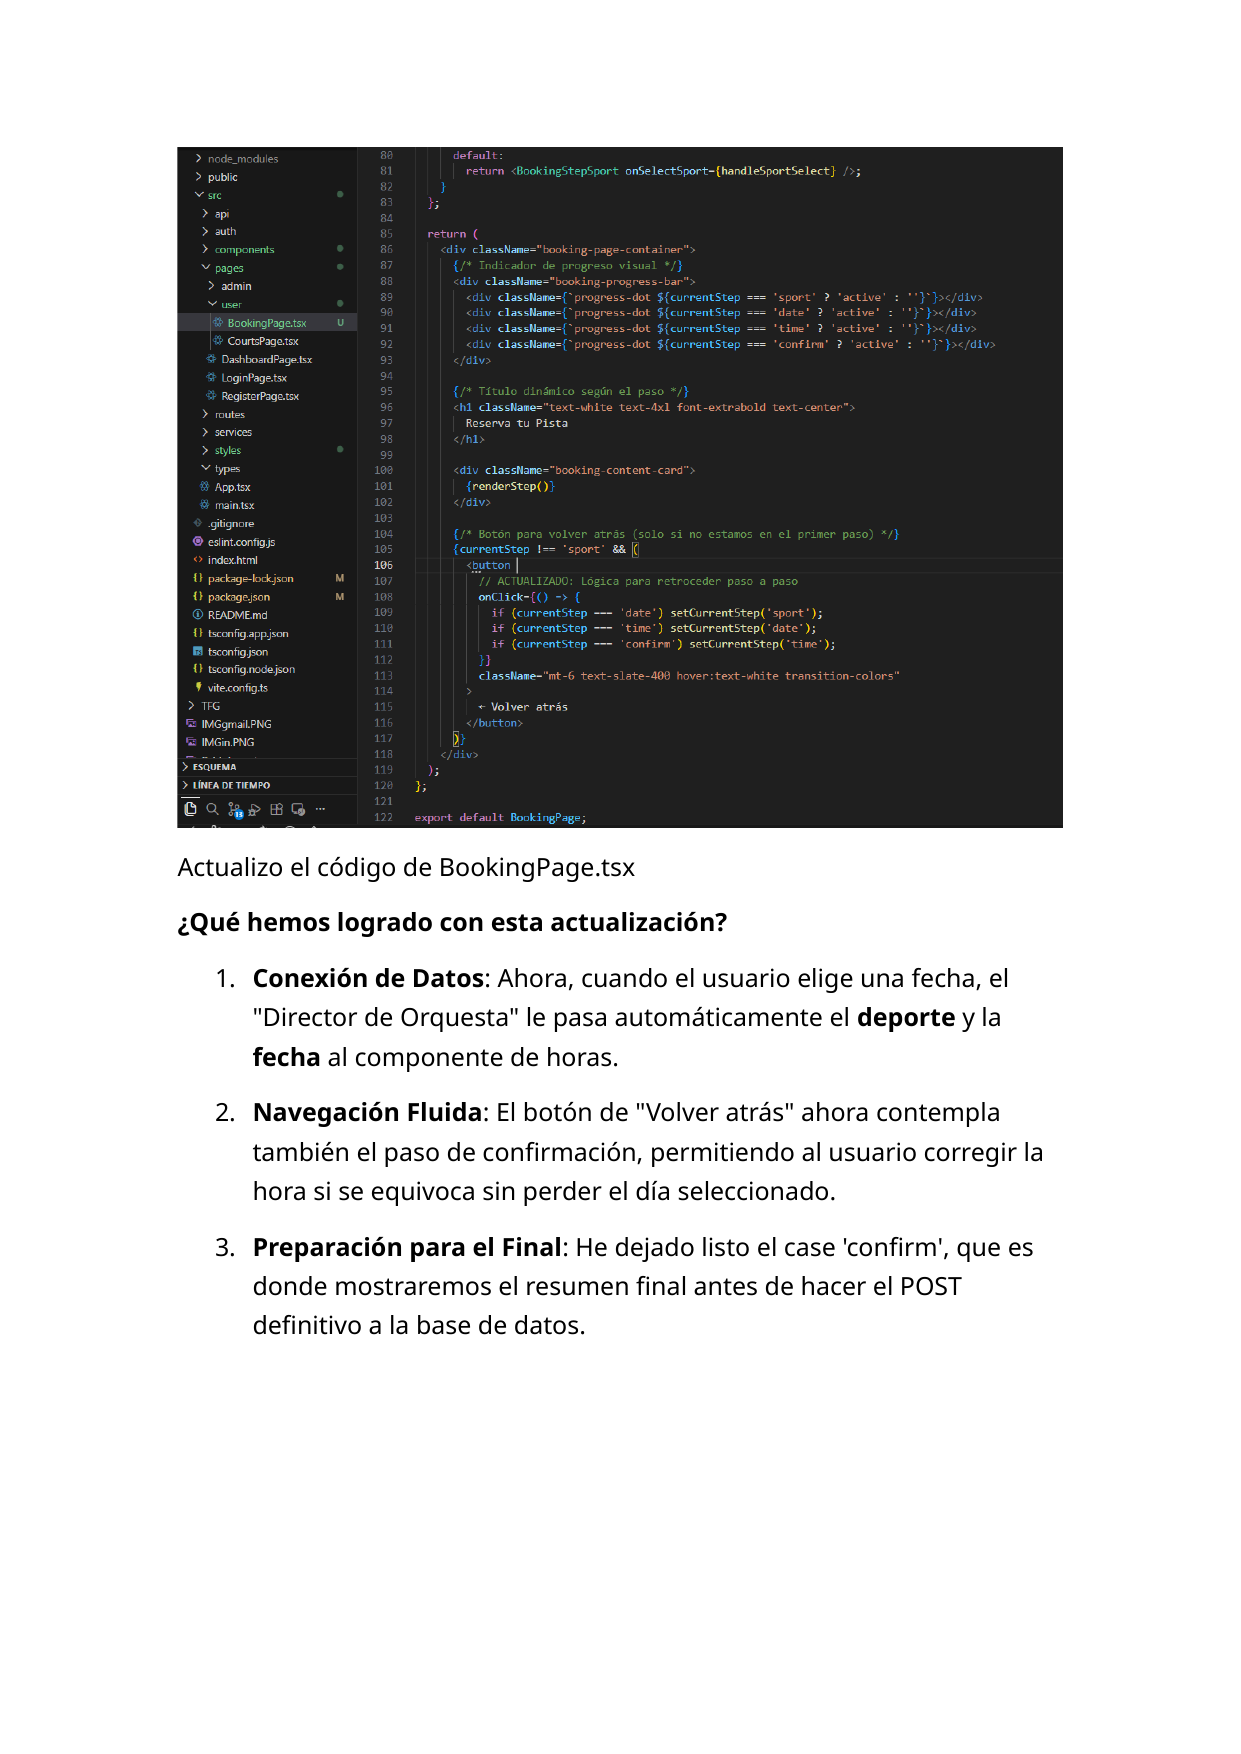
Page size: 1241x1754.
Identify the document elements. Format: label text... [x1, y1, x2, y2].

list Conexión de Datos: Ahora, cuando el usuario elige una fecha, el "Director de Orquesta" le pasa automáticamente el deporte y la fecha al componente de horas. [215, 961, 1063, 1073]
list Preparación para el Final: He dejado listo el case 'confirm', que es donde mostraremos el resumen final antes de hacer el POST definitivo a la base de datos. [215, 1229, 1063, 1342]
picture [177, 147, 1063, 828]
text Actualizo el código de BookingPage.tsx [177, 849, 1063, 883]
text ¿Qué hemos logrado con esta actualización? [177, 905, 1063, 939]
list Navegación Fluida: El botón de "Volver atrás" ahora contempla también el paso de confirmación, permitiendo al usuario corregir la hora si se equivoca sin perder el día seleccionado. [215, 1095, 1063, 1207]
